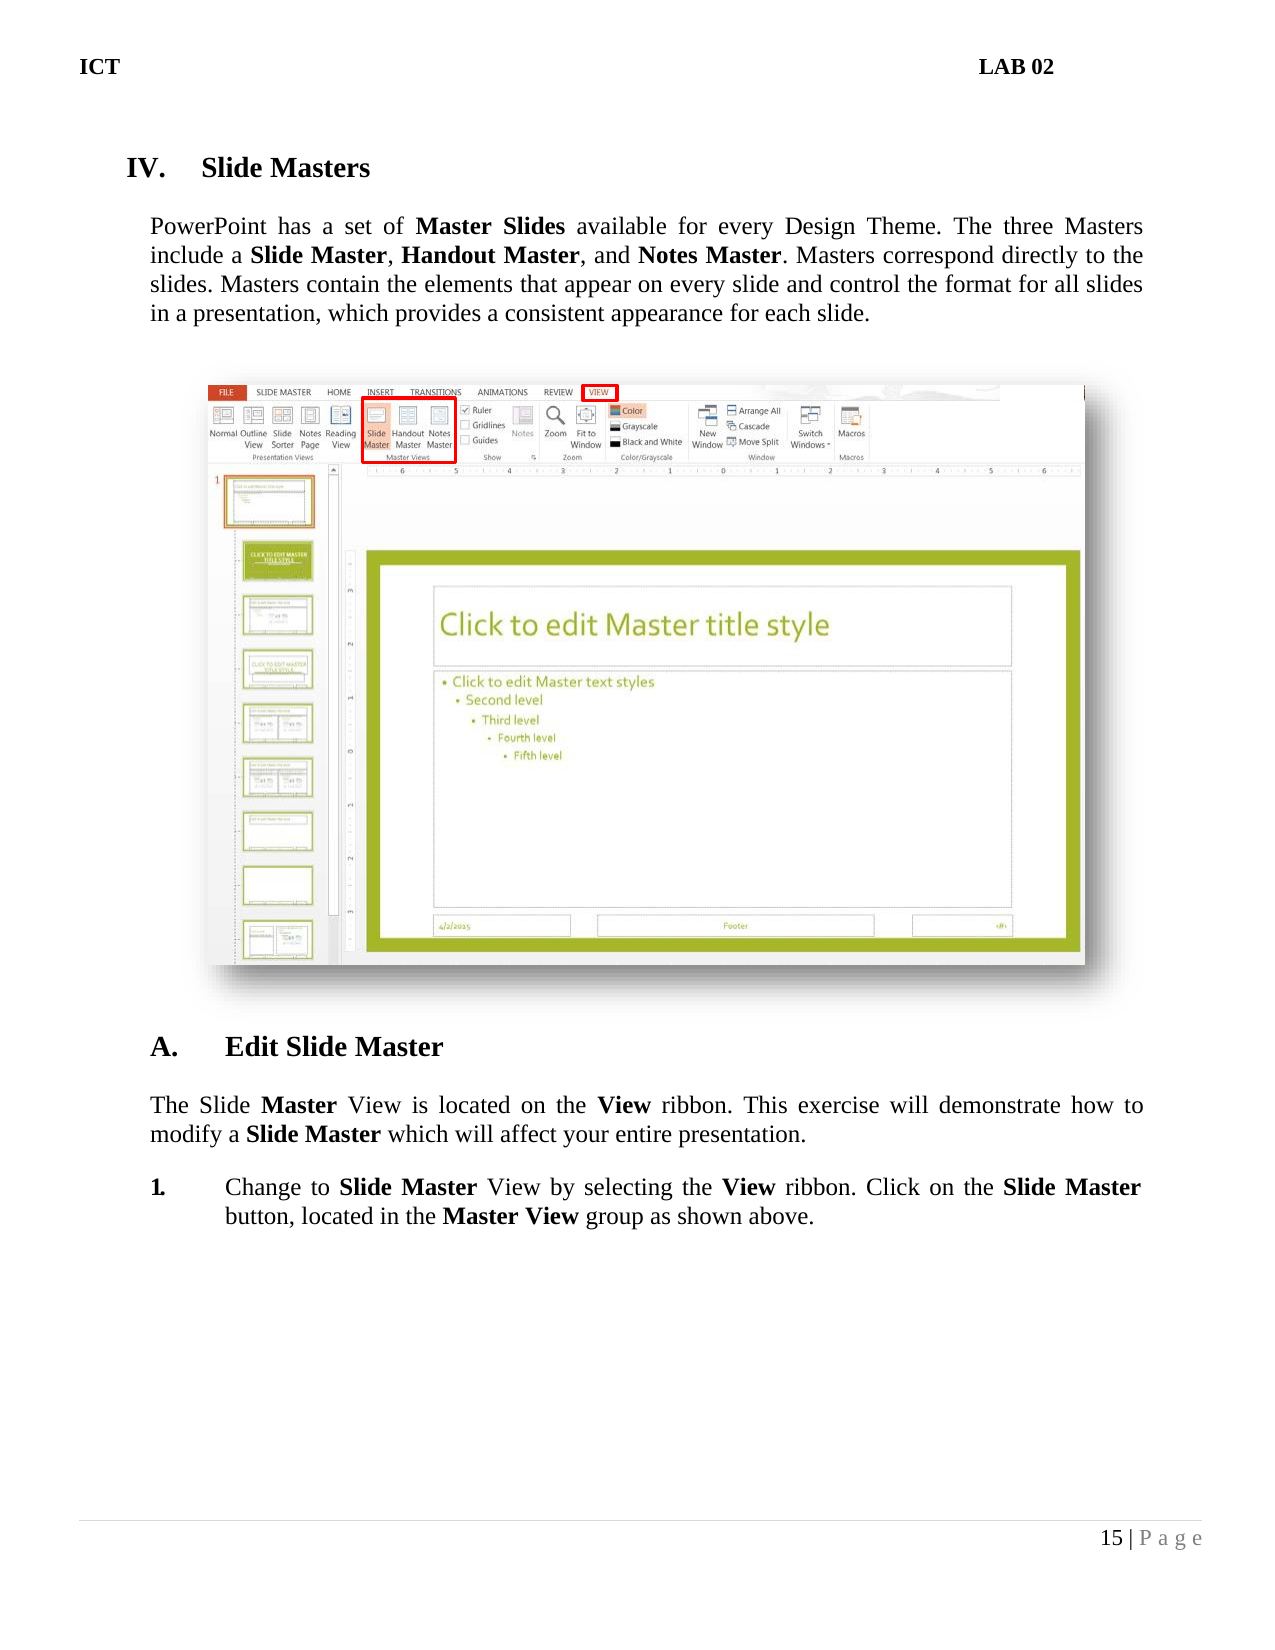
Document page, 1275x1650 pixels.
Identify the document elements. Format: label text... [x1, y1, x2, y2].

picture [176, 353, 1150, 1029]
text PowerPoint has a set of Master Slides available for every Design Theme. The three Masters include a Slide Master, Handout Master, and Notes Master. Masters correspond directly to the slides. Masters contain the elements that appear on every slide and control the format for all slides in a presentation, which provides a consistent appearance for each slide. [150, 211, 1144, 326]
text The Slide Master View is located on the View ribbon. This exercise will demonstrate how to modify a Slide Master which will affect your entire presentation. [150, 1091, 1144, 1148]
list Change to Slide Master View by selecting the View ribbon. Click on the Slide Master [150, 1172, 1202, 1201]
text button, located in the Master View group as shown above. [225, 1201, 1202, 1230]
subtitle Slide Masters [126, 150, 1202, 183]
